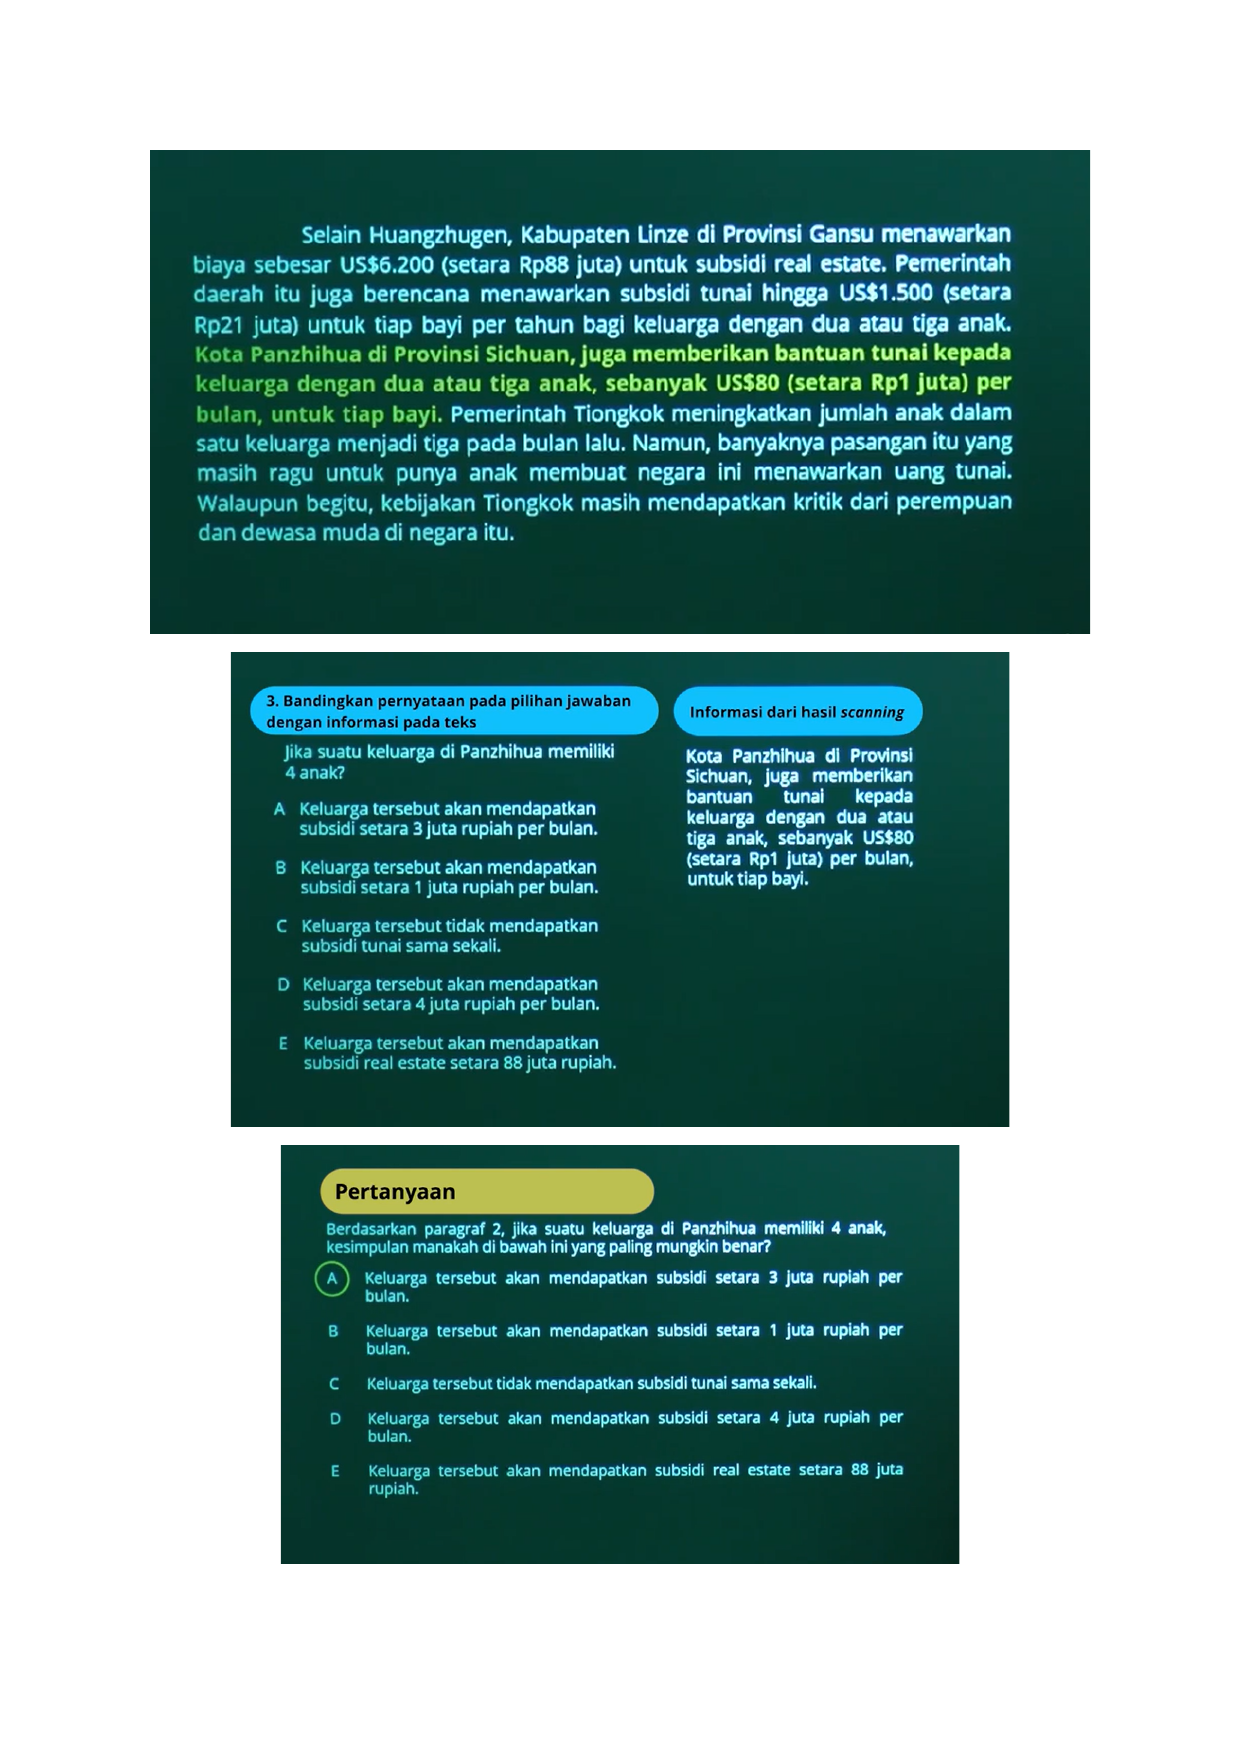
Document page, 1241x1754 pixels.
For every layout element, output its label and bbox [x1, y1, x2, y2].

picture [280, 1145, 960, 1564]
picture [230, 652, 1010, 1127]
picture [150, 150, 1091, 634]
